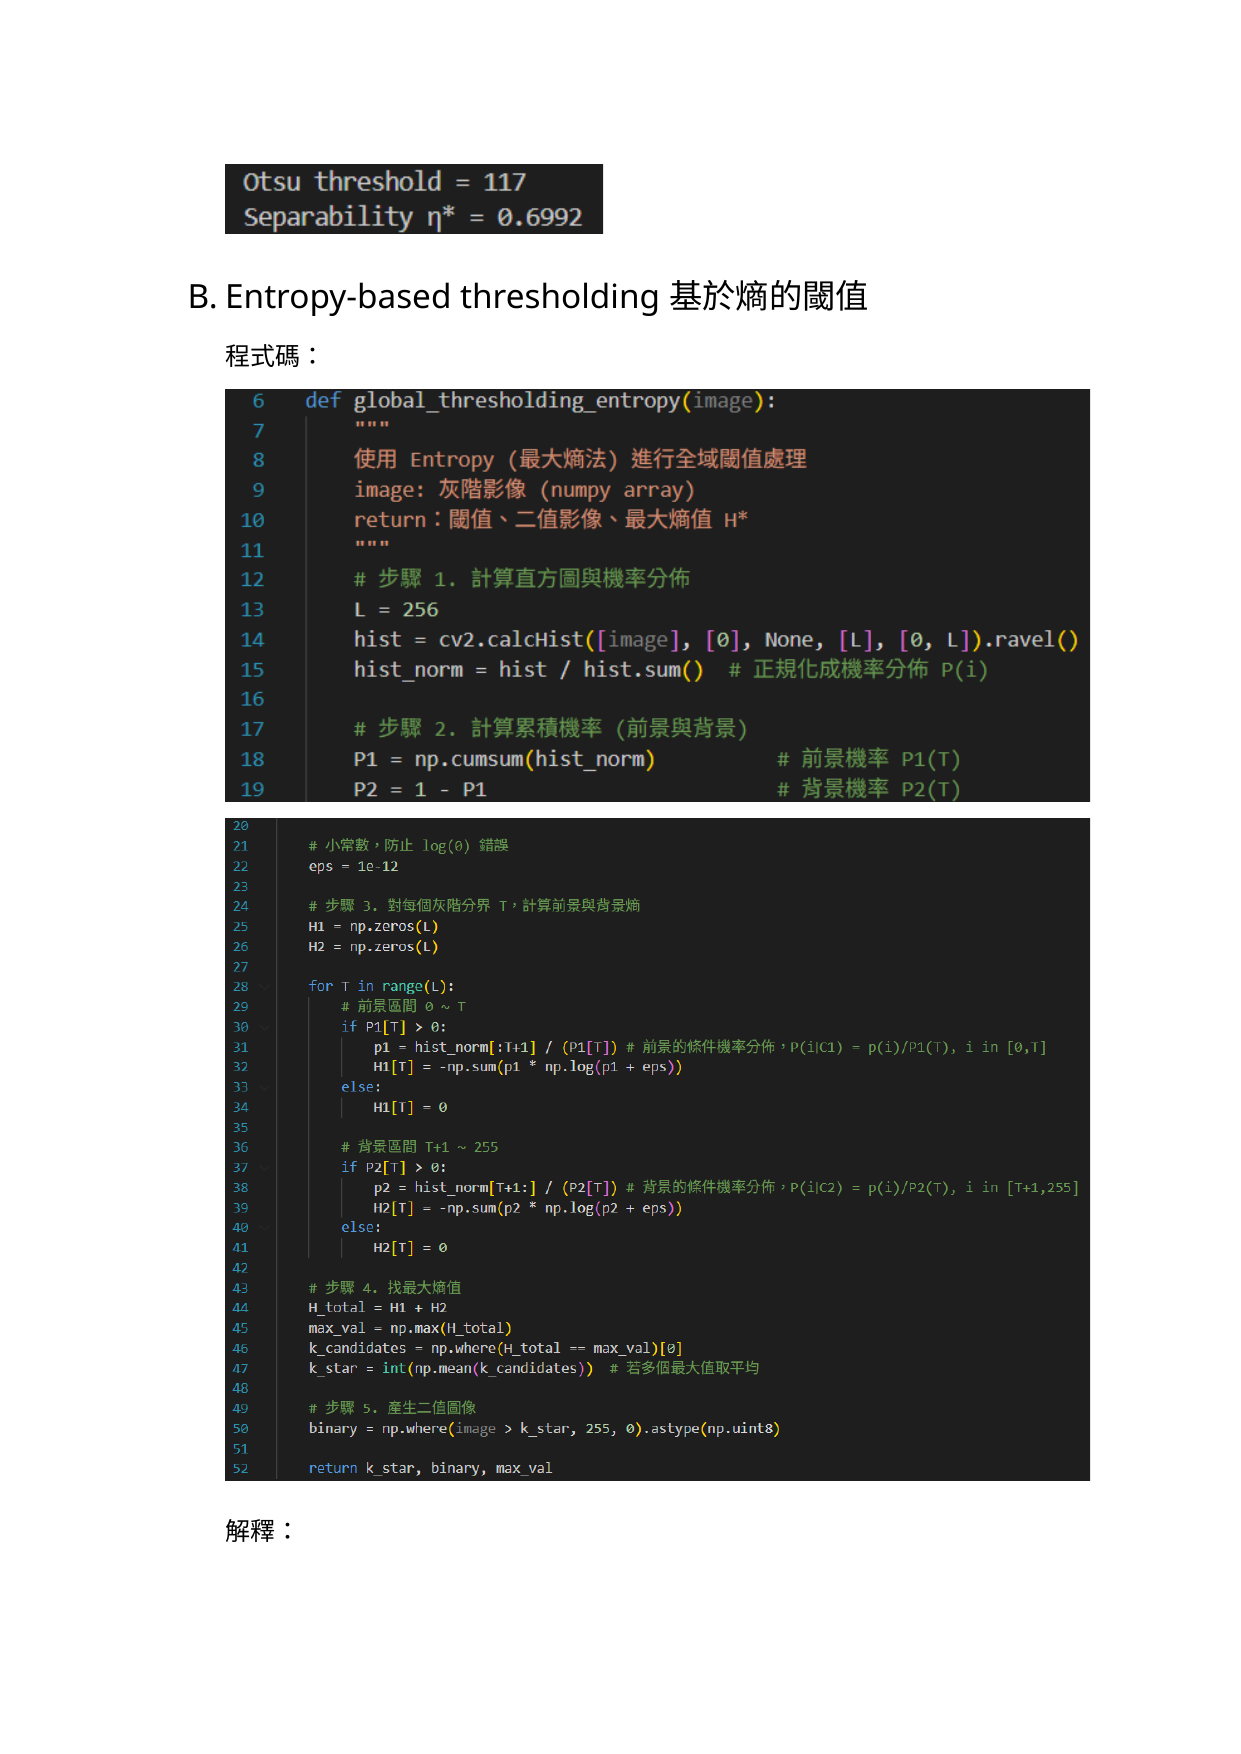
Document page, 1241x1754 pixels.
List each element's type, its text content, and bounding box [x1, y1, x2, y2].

subtitle Entropy-based thresholding 基於熵的閾值 [187, 256, 1053, 331]
picture [225, 164, 604, 234]
picture [225, 818, 1091, 1481]
text 解釋： [225, 1510, 1053, 1548]
picture [225, 389, 1091, 802]
text 程式碼： [225, 335, 1053, 373]
